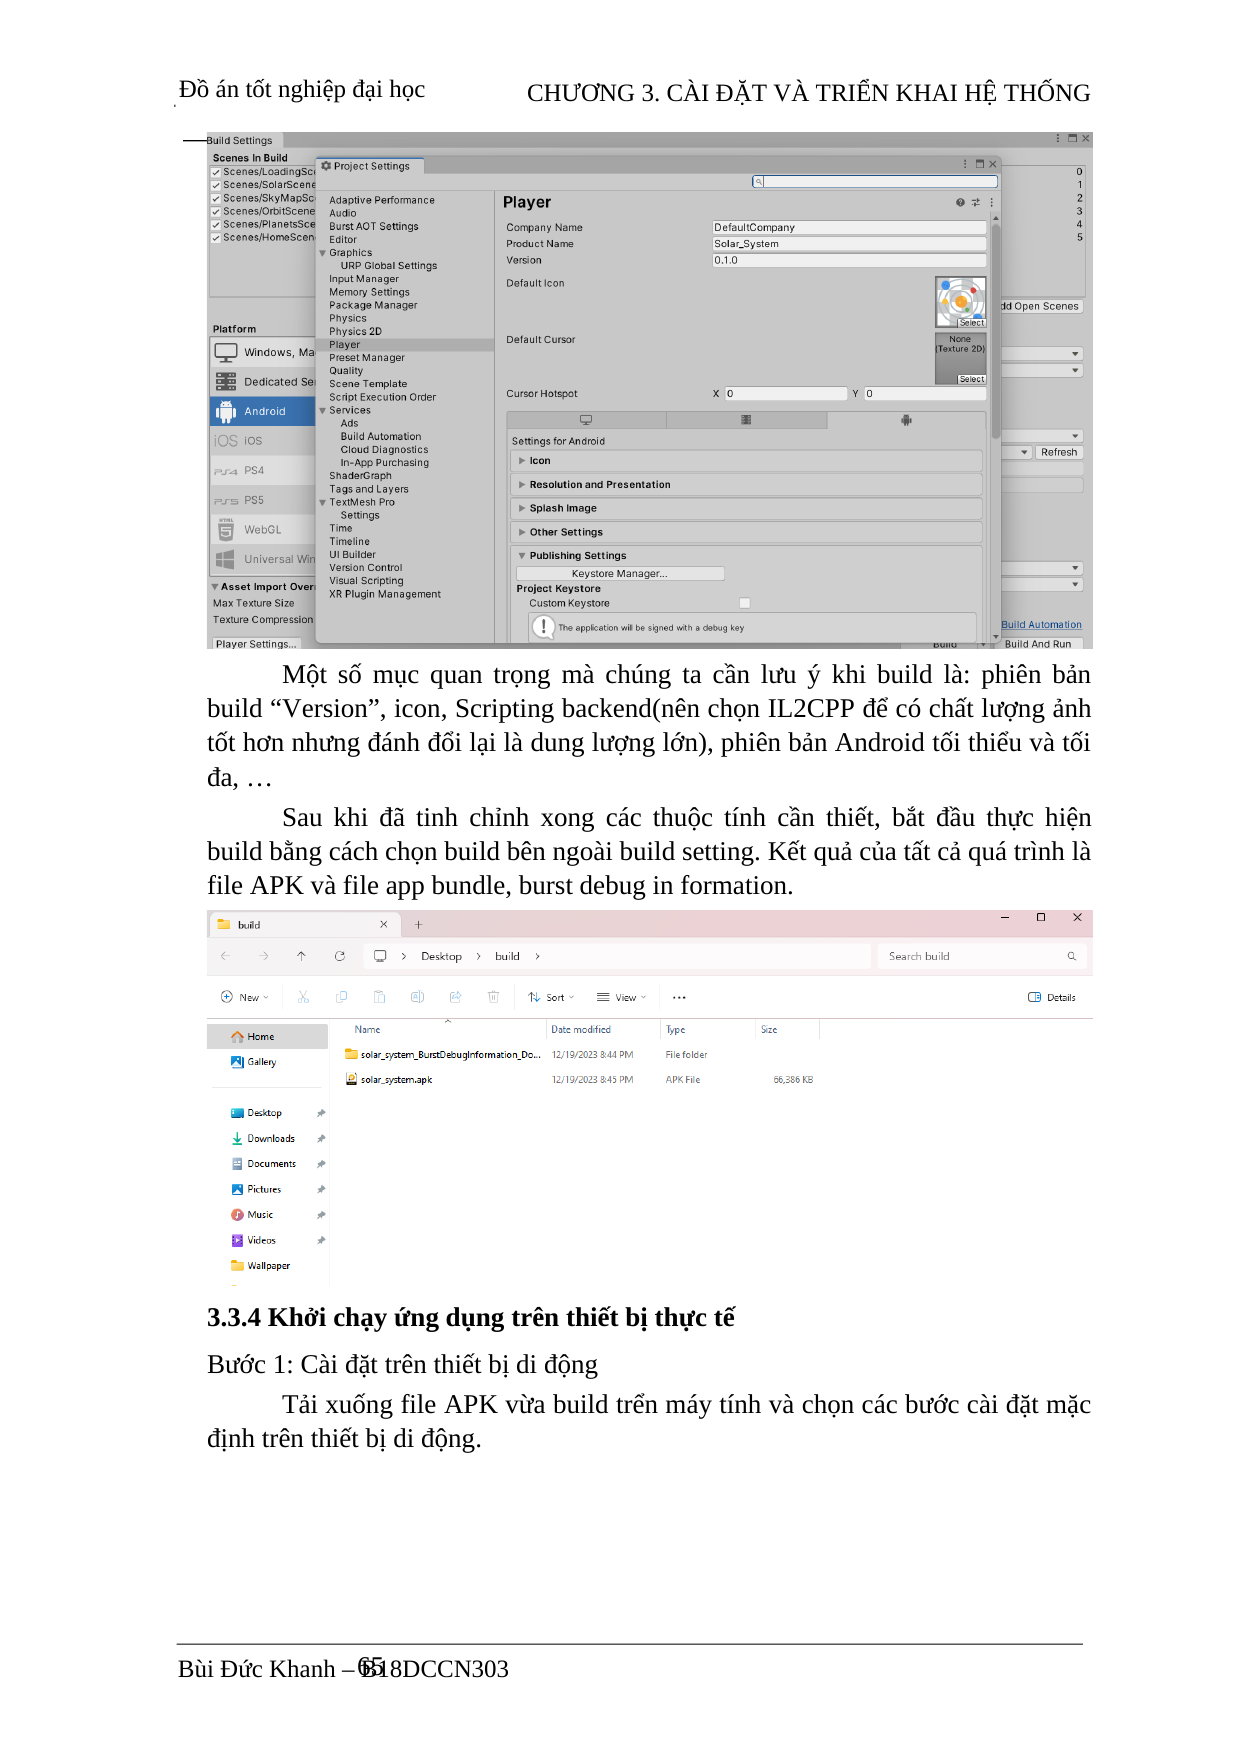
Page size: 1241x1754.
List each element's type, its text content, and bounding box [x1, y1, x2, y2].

text Sau khi đã tinh chỉnh xong các thuộc tính cần thiết, bắt đầu thực hiện build bằng cách chọn build bên ngoài build setting. Kết quả của tất cả quá trình là file APK và file app bundle, burst debug in formation. [207, 801, 1092, 901]
picture [206, 910, 1093, 1286]
text Bước 1: Cài đặt trên thiết bị di động [207, 1348, 1092, 1379]
text Một số mục quan trọng mà chúng ta cần lưu ý khi build là: phiên bản build “Version”, icon, Scripting backend(nên chọn IL2CPP để có chất lượng ảnh tốt hơn nhưng đánh đổi lại là dung lượng lớn), phiên bản Android tối thiểu và tối đa, … [207, 658, 1092, 792]
picture [206, 132, 1093, 649]
text Tải xuống file APK vừa build trển máy tính và chọn các bước cài đặt mặc định trên thiết bị di động. [207, 1388, 1092, 1453]
subtitle 3.3.4 Khởi chạy ứng dụng trên thiết bị thực tế [207, 1301, 1092, 1332]
